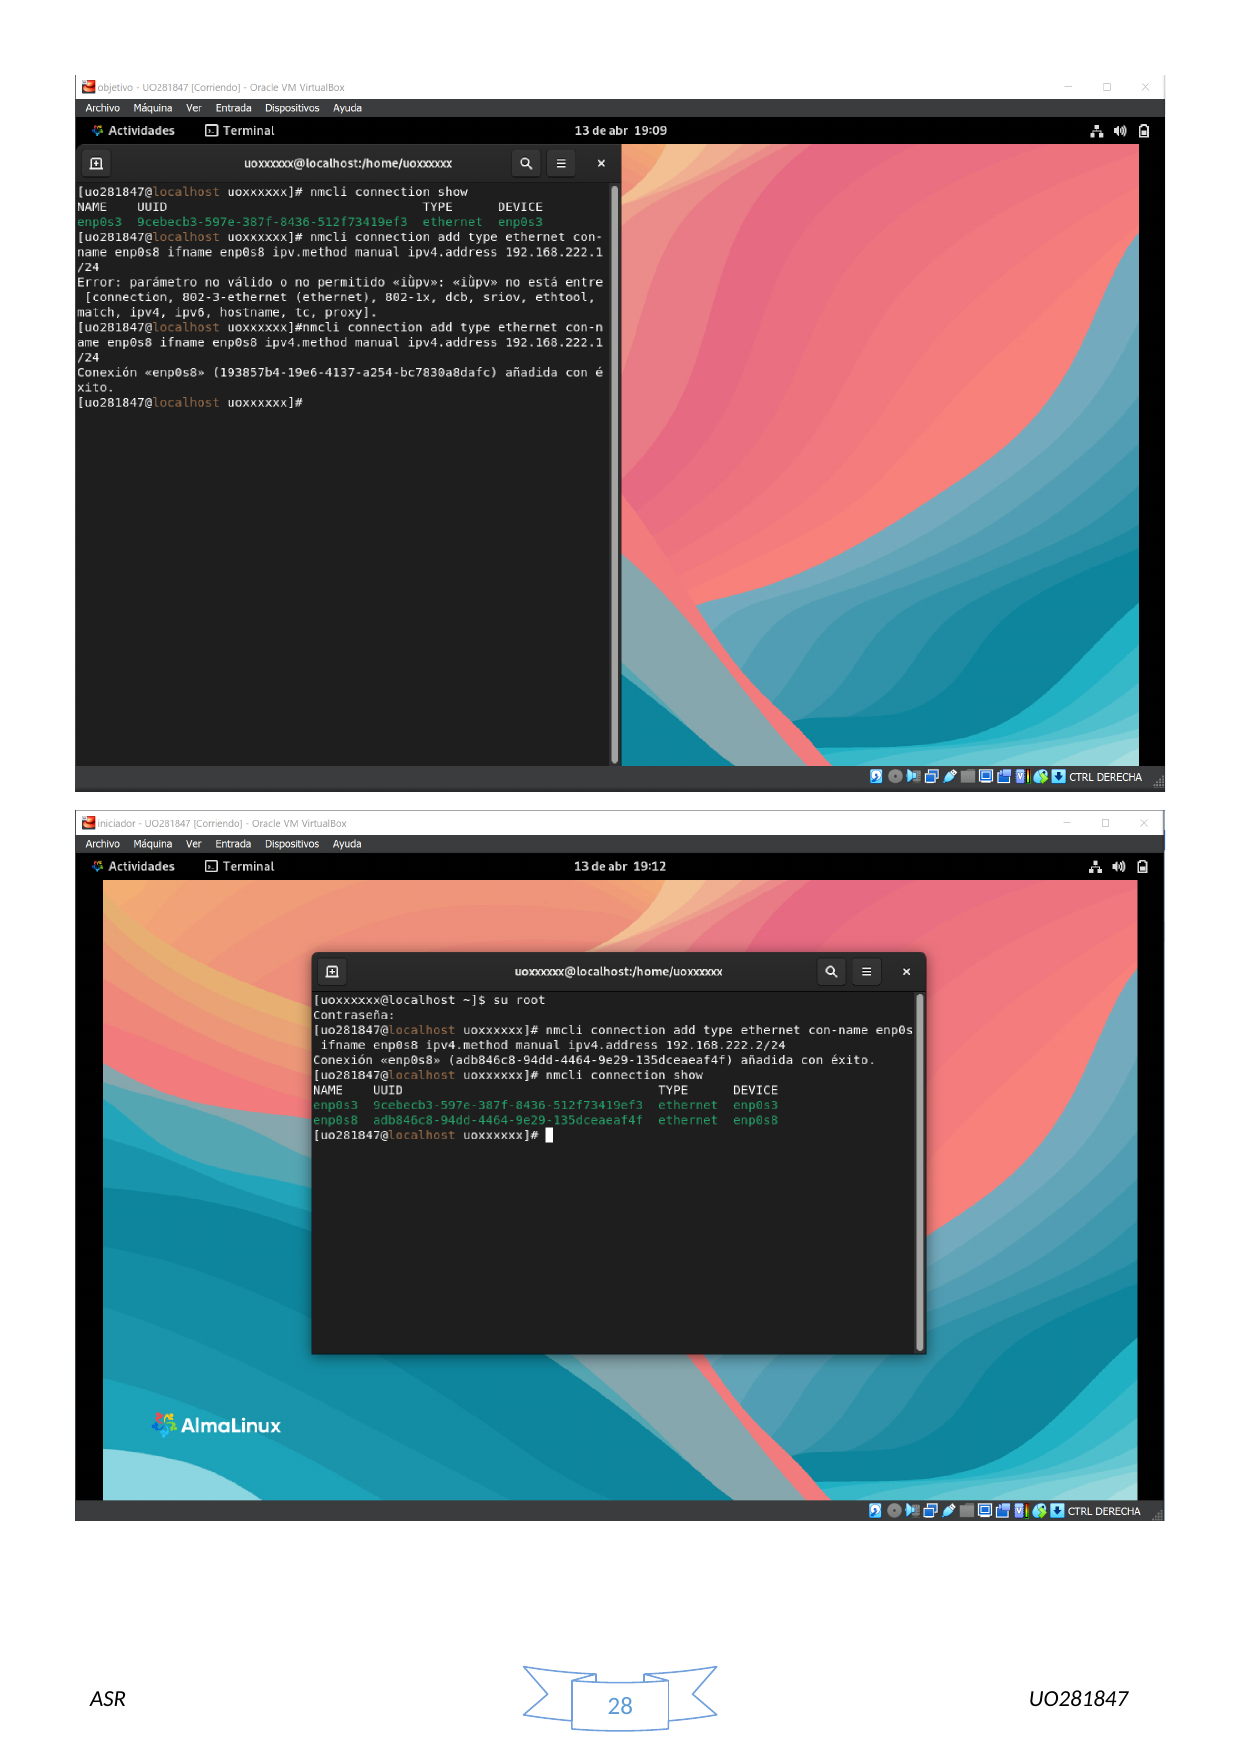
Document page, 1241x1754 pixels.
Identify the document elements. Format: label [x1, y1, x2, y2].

picture [75, 75, 1166, 792]
picture [75, 810, 1166, 1521]
